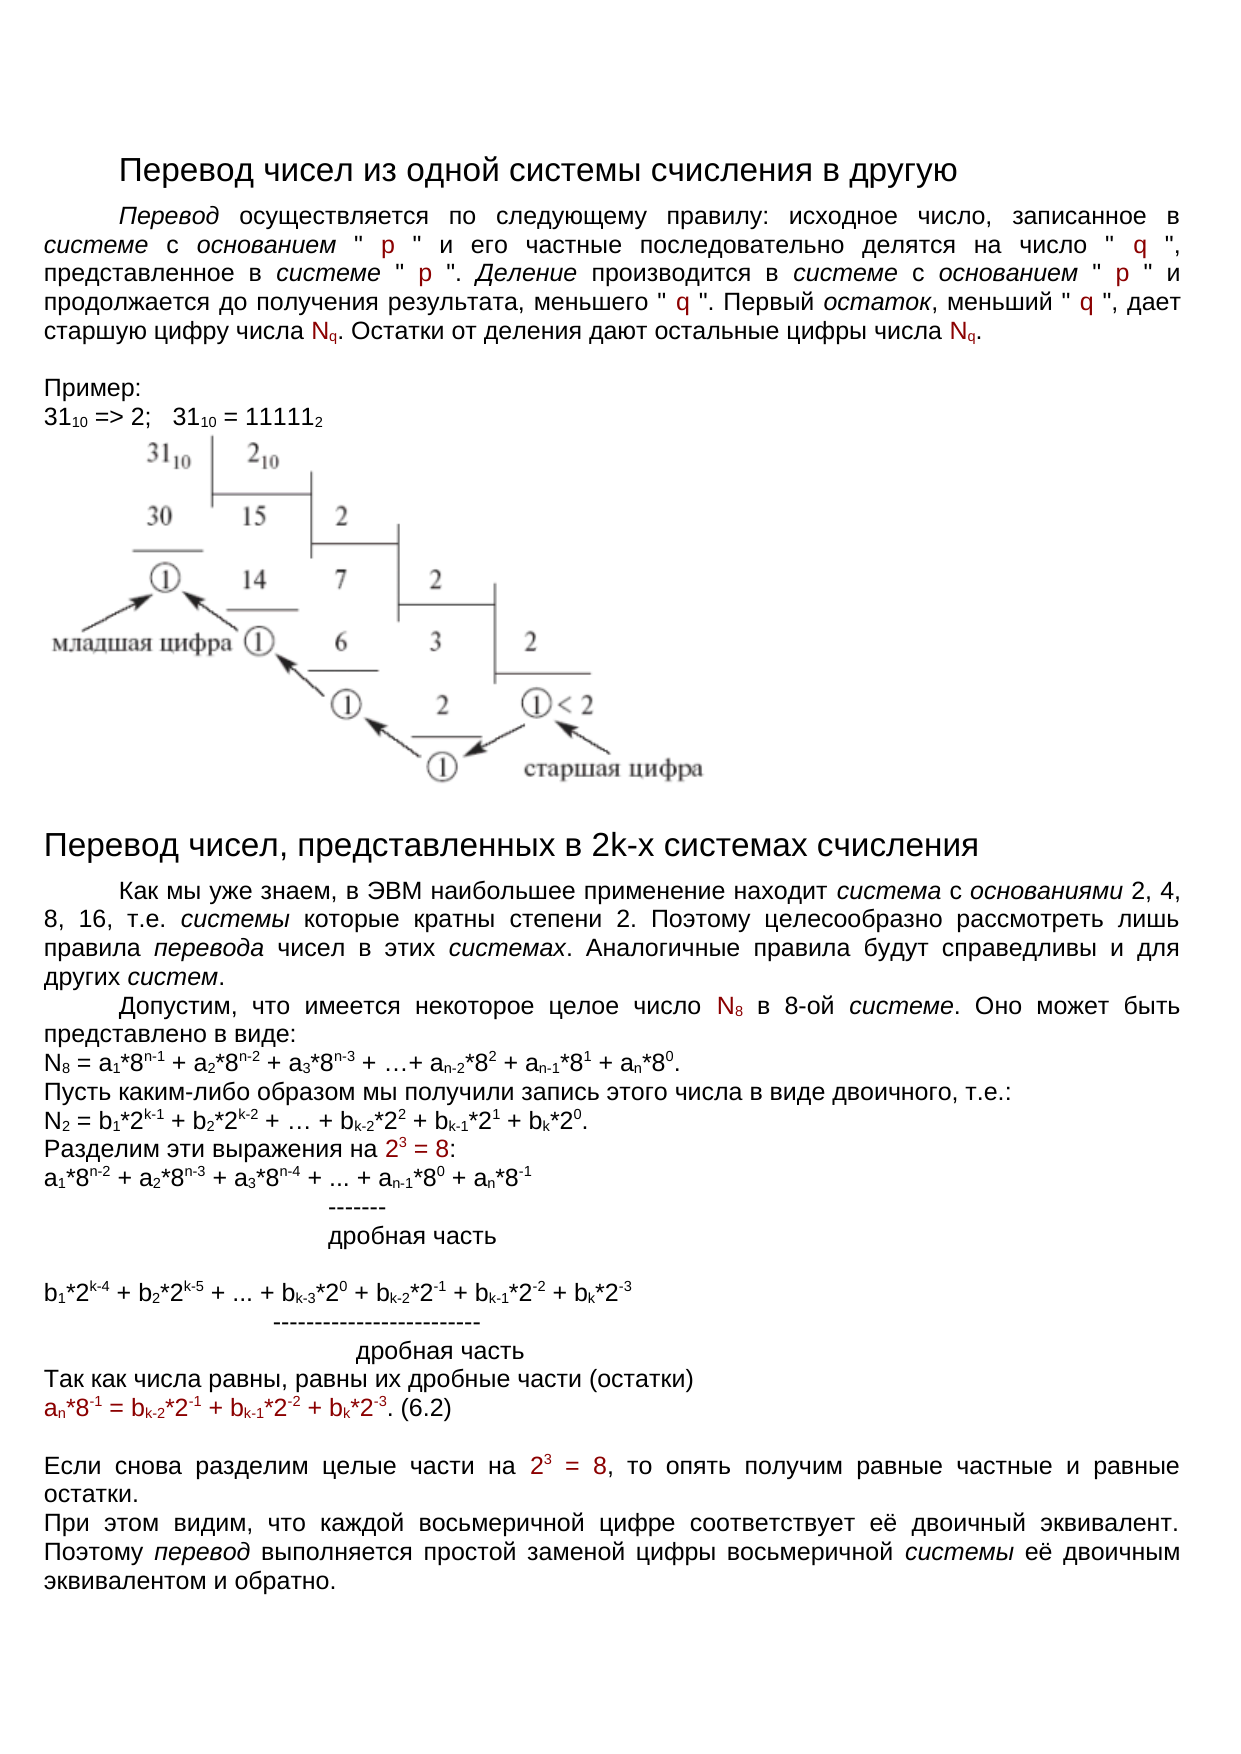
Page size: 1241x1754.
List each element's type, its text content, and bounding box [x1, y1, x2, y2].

text дробная часть [44, 1336, 1181, 1364]
text Как мы уже знаем, в ЭВМ наибольшее применение находит система с основаниями 2, 4, 8, 16, т.е. системы которые кратны степени 2. Поэтому целесообразно рассмотреть лишь правила перевода чисел в этих системах. Аналогичные правила будут справедливы и для других систем. [44, 876, 1181, 991]
text ------- [44, 1192, 1181, 1221]
text Допустим, что имеется некоторое целое число N8 в 8-ой системе. Оно может быть представлено в виде: [44, 991, 1181, 1048]
text Пусть каким-либо образом мы получили запись этого числа в виде двоичного, т.е.: [44, 1077, 1181, 1106]
text ------------------------- [44, 1307, 1181, 1336]
text Перевод осуществляется по следующему правилу: исходное число, записанное в системе с основанием " p " и его частные последовательно делятся на число " q ", представленное в системе " p ". Деление производится в системе с основанием " p " и продолжается до получения результата, меньшего " q ". Первый остаток, меньший " q ", дает старшую цифру числа Nq. Остатки от деления дают остальные цифры числа Nq. [44, 201, 1181, 345]
subtitle Перевод чисел, представленных в 2k-х системах счисления [44, 825, 1181, 863]
text N2 = b1*2k-1 + b2*2k-2 + … + bk-2*22 + bk-1*21 + bk*20. [44, 1106, 1181, 1134]
text Разделим эти выражения на 23 = 8: [44, 1134, 1181, 1163]
picture [43, 431, 713, 788]
text a1*8n-2 + a2*8n-3 + a3*8n-4 + ... + an-1*80 + an*8-1 [44, 1163, 1181, 1192]
text N8 = a1*8n-1 + a2*8n-2 + a3*8n-3 + …+ an-2*82 + an-1*81 + an*80. [44, 1048, 1181, 1077]
text При этом видим, что каждой восьмеричной цифре соответствует её двоичный эквивалент. Поэтому перевод выполняется простой заменой цифры восьмеричной системы её двоичным эквивалентом и обратно. [44, 1508, 1181, 1594]
text 3110 => 2; 3110 = 111112 [44, 402, 1181, 431]
text an*8-1 = bk-2*2-1 + bk-1*2-2 + bk*2-3. (6.2) [44, 1393, 1181, 1422]
text Пример: [44, 373, 1181, 402]
subtitle Перевод чисел из одной системы счисления в другую [44, 150, 1181, 188]
text дробная часть [44, 1221, 1181, 1249]
text Так как числа равны, равны их дробные части (остатки) [44, 1364, 1181, 1393]
text b1*2k-4 + b2*2k-5 + ... + bk-3*20 + bk-2*2-1 + bk-1*2-2 + bk*2-3 [44, 1278, 1181, 1307]
text Если снова разделим целые части на 23 = 8, то опять получим равные частные и равные остатки. [44, 1451, 1181, 1508]
